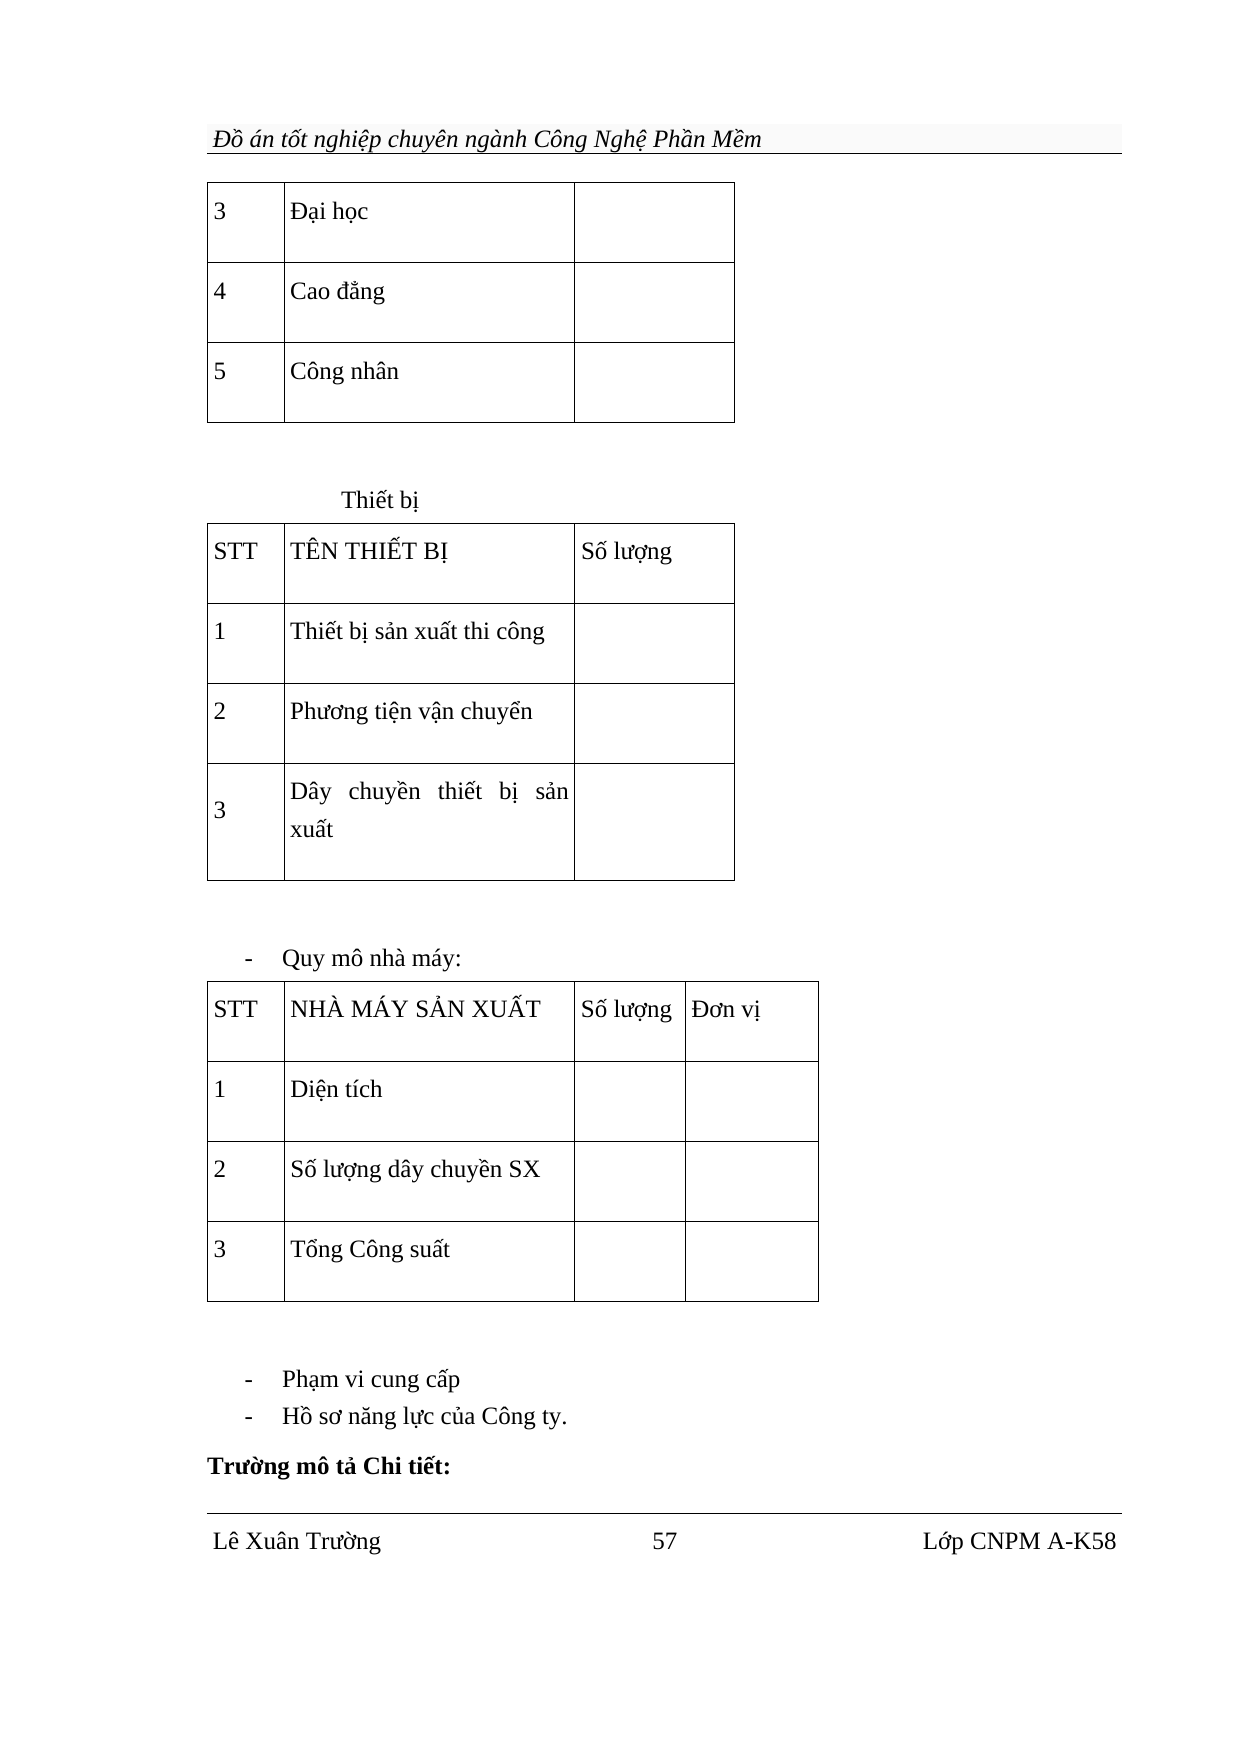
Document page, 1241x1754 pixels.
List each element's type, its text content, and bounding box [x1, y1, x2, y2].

table_cell 2 [208, 1142, 284, 1221]
table_cell 1 [208, 604, 284, 683]
table_cell Dây chuyền thiết bị sản xuất [285, 764, 574, 880]
table_cell Công nhân [285, 343, 574, 422]
table_cell Cao đẳng [285, 263, 574, 342]
table_cell [575, 183, 734, 262]
table_cell Phương tiện vận chuyển [285, 684, 574, 763]
table_cell [686, 1222, 818, 1301]
table_cell [575, 1142, 685, 1221]
list Thiết bị [282, 486, 1122, 514]
table_header Đơn vị [686, 982, 818, 1061]
table_cell [575, 684, 734, 763]
table_cell [575, 764, 734, 880]
table_cell 5 [208, 343, 284, 422]
table_cell Tổng Công suất [285, 1222, 574, 1301]
table_cell [686, 1142, 818, 1221]
list Phạm vi cung cấp [244, 1364, 1122, 1393]
list Quy mô nhà máy: [244, 943, 1122, 972]
table_header STT [208, 982, 284, 1061]
table_cell [575, 1062, 685, 1141]
table_cell 3 [208, 183, 284, 262]
table_cell Số lượng dây chuyền SX [285, 1142, 574, 1221]
table_header NHÀ MÁY SẢN XUẤT [285, 982, 574, 1061]
table_cell [575, 1222, 685, 1301]
list Hồ sơ năng lực của Công ty. [244, 1401, 1122, 1430]
table_cell Đại học [285, 183, 574, 262]
table_cell Diện tích [285, 1062, 574, 1141]
table_header STT [208, 524, 284, 603]
table_cell [686, 1062, 818, 1141]
table_cell 3 [208, 764, 284, 880]
table_header Số lượng [575, 982, 685, 1061]
table_cell 1 [208, 1062, 284, 1141]
table_cell [575, 343, 734, 422]
table_cell [575, 604, 734, 683]
table_cell 2 [208, 684, 284, 763]
table_cell 4 [208, 263, 284, 342]
table_cell [575, 263, 734, 342]
table_header TÊN THIẾT BỊ [285, 524, 574, 603]
table_cell Thiết bị sản xuất thi công [285, 604, 574, 683]
text Trường mô tả Chi tiết: [207, 1451, 1122, 1480]
table_cell 3 [208, 1222, 284, 1301]
table_header Số lượng [575, 524, 734, 603]
